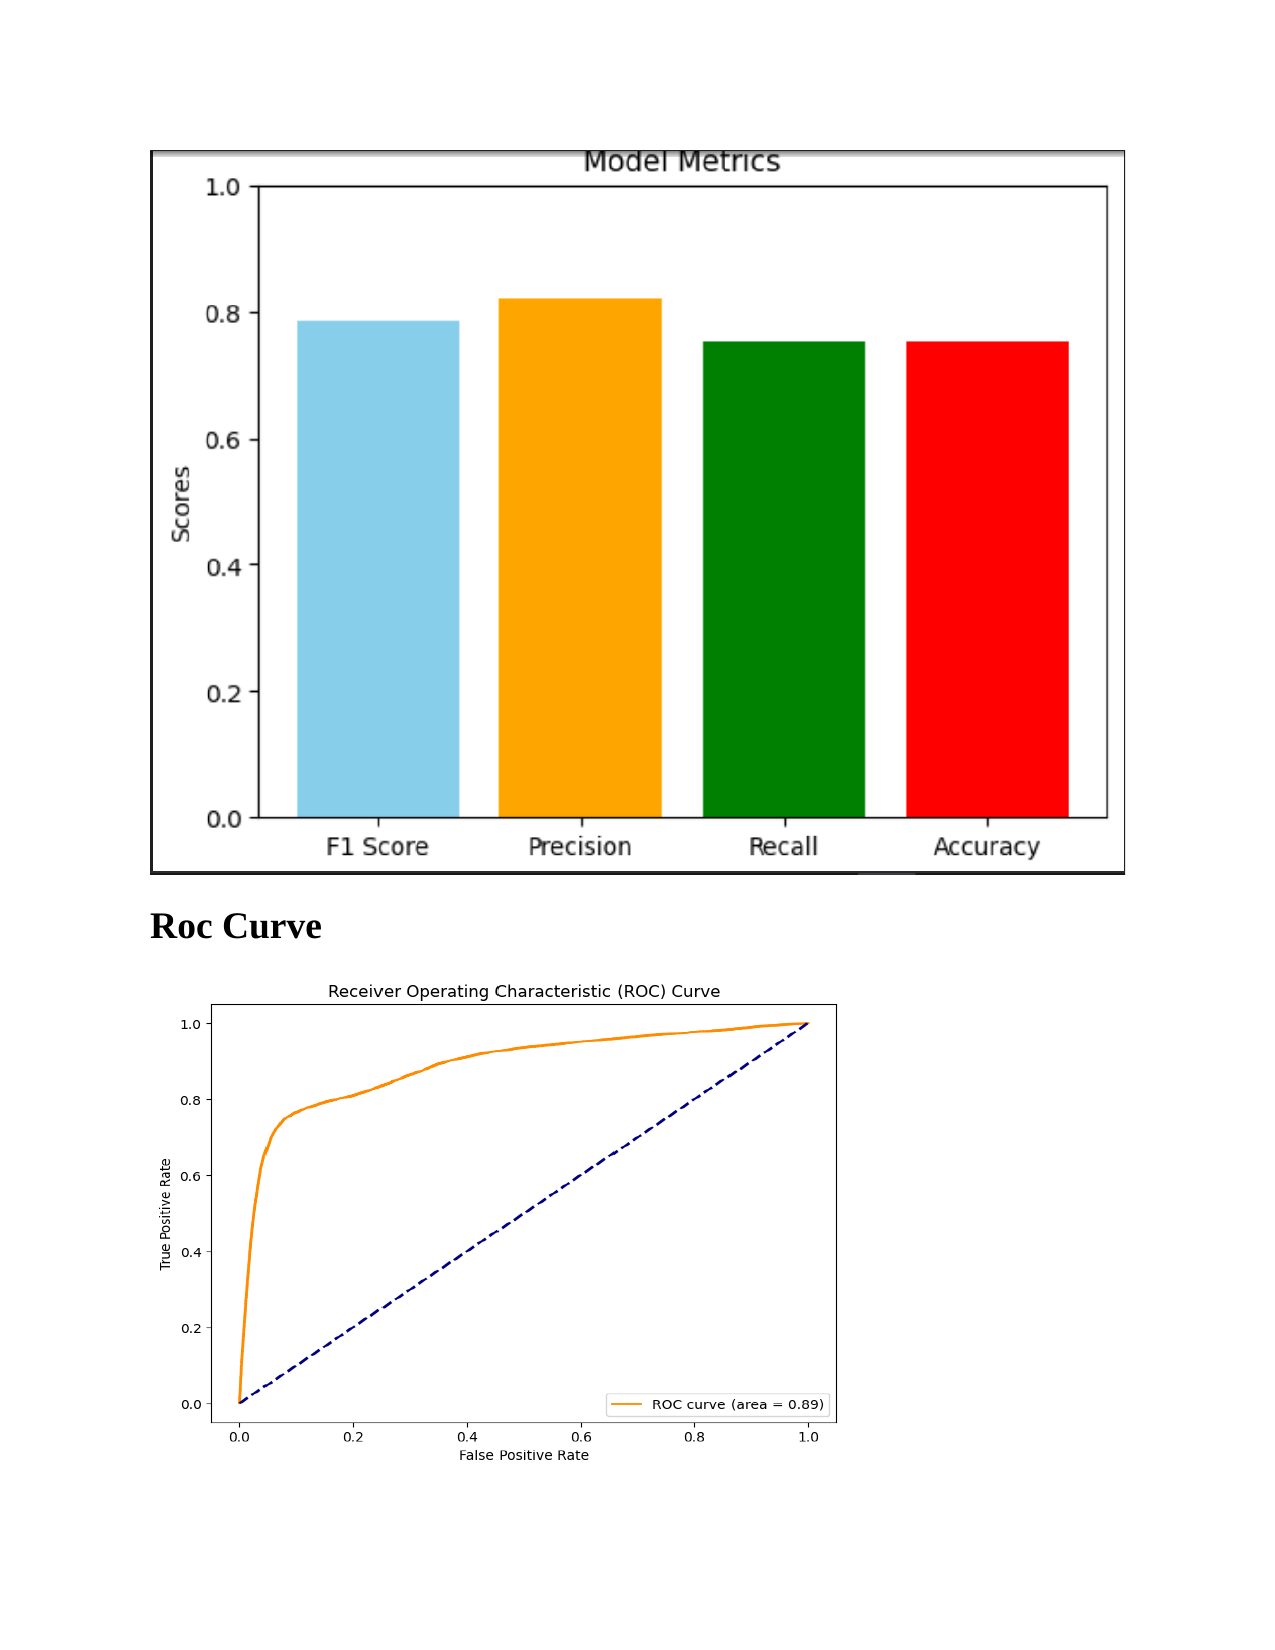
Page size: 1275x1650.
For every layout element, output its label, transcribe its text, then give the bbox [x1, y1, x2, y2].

picture [150, 150, 1125, 875]
picture [150, 975, 847, 1470]
text Roc Curve [150, 903, 1125, 947]
